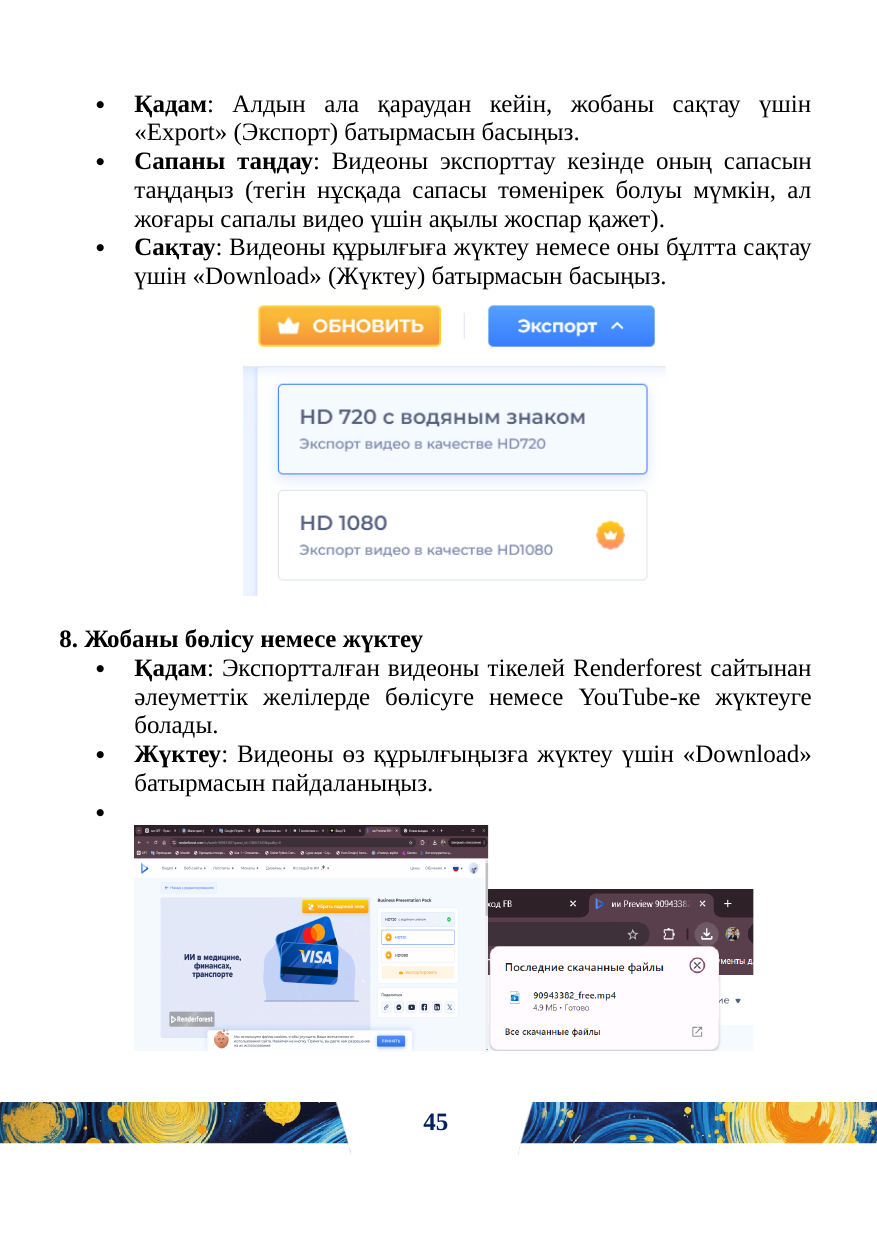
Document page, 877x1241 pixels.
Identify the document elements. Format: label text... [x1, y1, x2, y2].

list Қадам: Экспортталған видеоны тікелей Renderforest сайтынан әлеуметтік желілерде бөлісуге немесе YouTube-ке жүктеуге болады. [97, 653, 812, 739]
picture [243, 290, 666, 596]
text 8. Жобаны бөлісу немесе жүктеу [59, 624, 812, 653]
picture [134, 825, 754, 1052]
list Сақтау: Видеоны құрылғыға жүктеу немесе оны бұлтта сақтау үшін «Download» (Жүктеу) батырмасын басыңыз. [97, 232, 812, 290]
list Сапаны таңдау: Видеоны экспорттау кезінде оның сапасын таңдаңыз (тегін нұсқада сапасы төменірек болуы мүмкін, ал жоғары сапалы видео үшін ақылы жоспар қажет). [97, 146, 812, 232]
picture [0, 1101, 877, 1155]
list Жүктеу: Видеоны өз құрылғыңызға жүктеу үшін «Download» батырмасын пайдаланыңыз. [97, 739, 812, 797]
list Қадам: Алдын ала қараудан кейін, жобаны сақтау үшін «Export» (Экспорт) батырмасын басыңыз. [97, 89, 812, 146]
